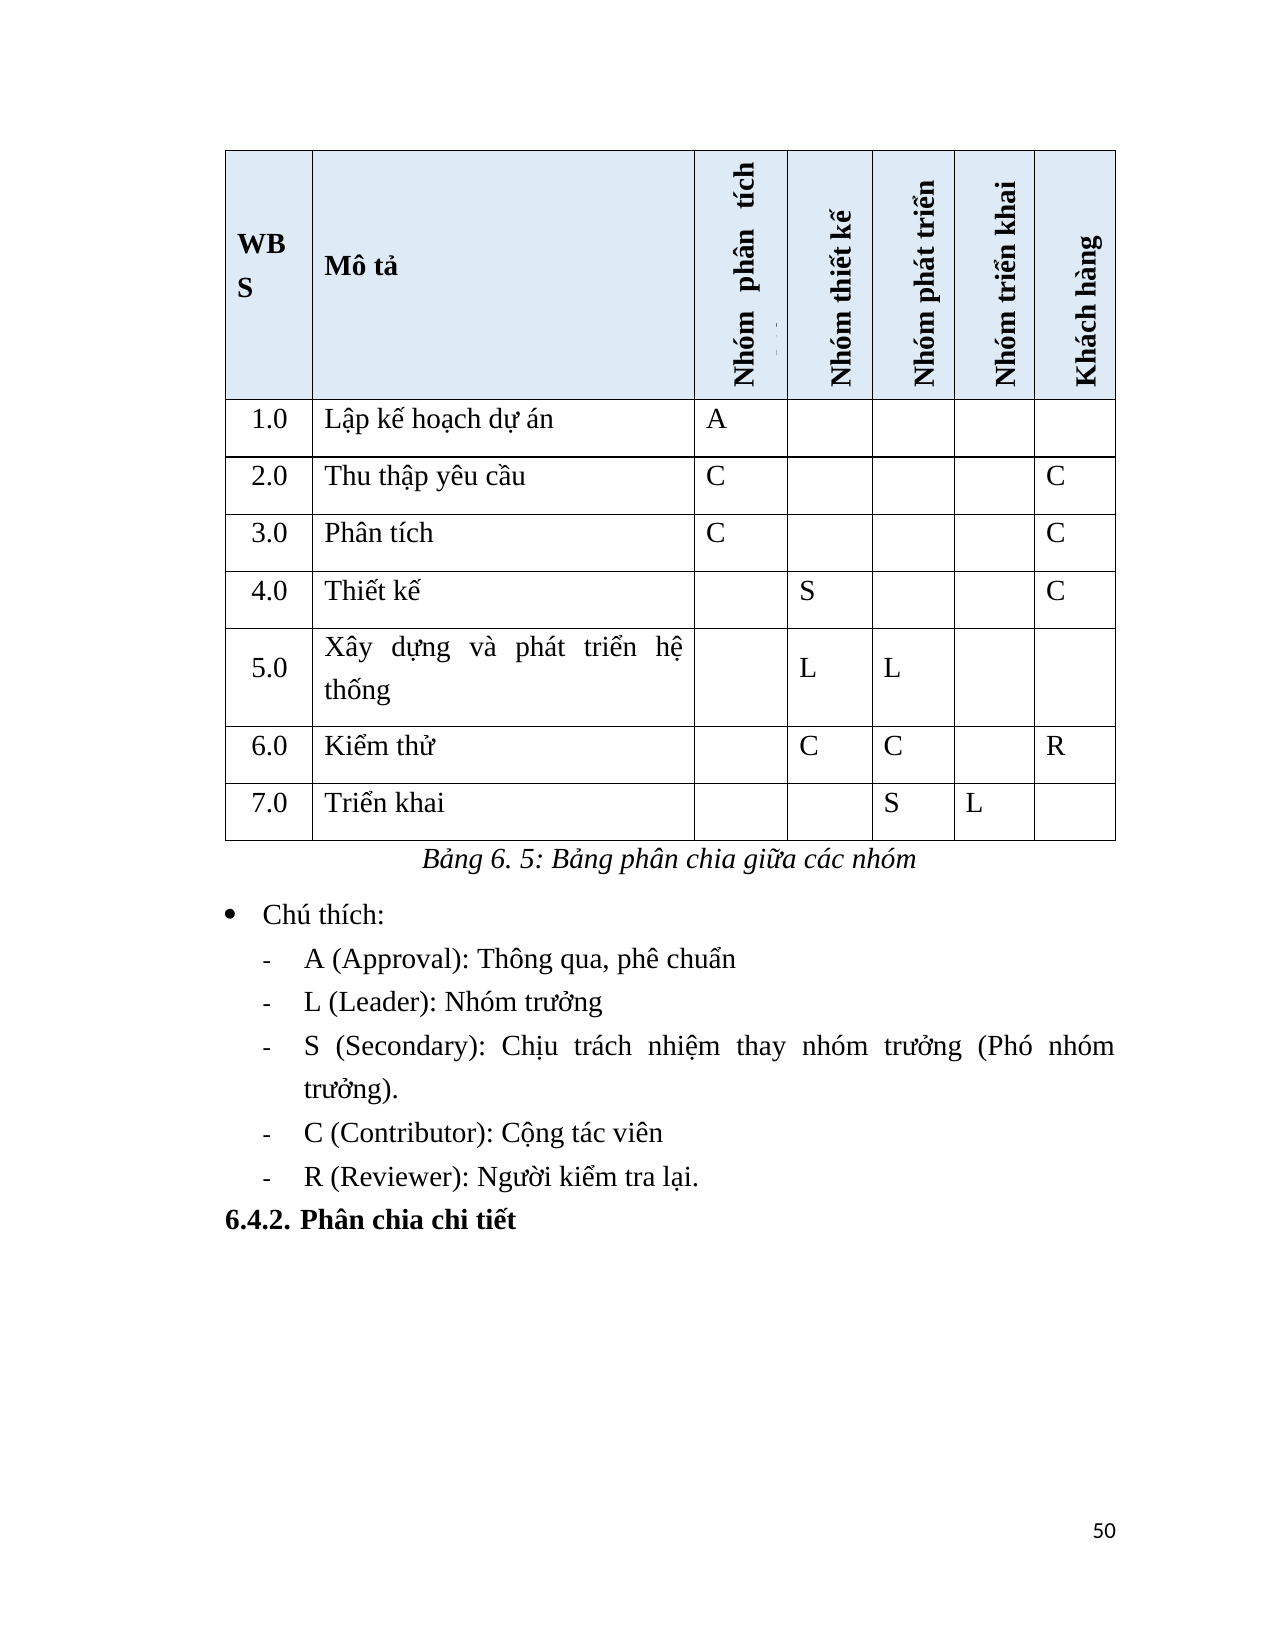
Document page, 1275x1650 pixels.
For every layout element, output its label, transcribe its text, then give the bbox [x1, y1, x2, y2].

list L (Leader): Nhóm trưởng [262, 984, 1116, 1018]
table_cell [955, 515, 1034, 571]
table_cell [955, 458, 1034, 513]
table_cell 3.0 [226, 515, 312, 571]
table_cell C [1035, 515, 1115, 571]
list A (Approval): Thông qua, phê chuẩn [262, 941, 1116, 974]
table_cell Kiểm thử [313, 727, 694, 783]
list Phân chia chi tiết [225, 1202, 1116, 1236]
table_cell [788, 400, 872, 456]
table_header Nhóm thiết kế [788, 151, 872, 399]
list S (Secondary): Chịu trách nhiệm thay nhóm trưởng (Phó nhóm trưởng). [262, 1028, 1116, 1105]
table_cell L [873, 629, 954, 726]
table_cell Xây dựng và phát triển hệ thống [313, 629, 694, 726]
table_header Nhóm triển khai [955, 151, 1034, 399]
table_header Nhóm phát triển [873, 151, 954, 399]
table_cell C [695, 458, 787, 513]
table_cell C [1035, 458, 1115, 513]
table_cell 5.0 [226, 629, 312, 726]
table_header WBS [226, 151, 312, 399]
table_cell 6.0 [226, 727, 312, 783]
table_cell [955, 727, 1034, 783]
table_cell [788, 458, 872, 513]
table_cell [873, 458, 954, 513]
table_cell 7.0 [226, 784, 312, 840]
table_cell S [788, 572, 872, 628]
table_cell Thiết kế [313, 572, 694, 628]
table_cell Triển khai [313, 784, 694, 840]
table_header Khách hàng [1035, 151, 1115, 399]
table_cell [695, 784, 787, 840]
table_cell A [695, 400, 787, 456]
table_cell [1035, 400, 1115, 456]
table_cell C [788, 727, 872, 783]
table_cell [955, 400, 1034, 456]
table_header Mô tả [313, 151, 694, 399]
table_cell [955, 572, 1034, 628]
list R (Reviewer): Người kiểm tra lại. [262, 1159, 1116, 1192]
table_cell [1035, 784, 1115, 840]
table_cell [695, 727, 787, 783]
table_cell C [873, 727, 954, 783]
table_cell 4.0 [226, 572, 312, 628]
table_cell [695, 629, 787, 726]
table_cell Phân tích [313, 515, 694, 571]
table_cell C [695, 515, 787, 571]
table_cell L [955, 784, 1034, 840]
table_cell [695, 572, 787, 628]
table_cell [1035, 629, 1115, 726]
list C (Contributor): Cộng tác viên [262, 1115, 1116, 1149]
table_cell [873, 515, 954, 571]
table_cell Thu thập yêu cầu [313, 458, 694, 513]
table_cell S [873, 784, 954, 840]
list Chú thích: [225, 897, 1116, 931]
table_cell 2.0 [226, 458, 312, 513]
table_cell [788, 784, 872, 840]
table_header Nhóm phân tích nghiệp vụ [695, 151, 787, 399]
table_cell [955, 629, 1034, 726]
text Bảng 6. 5: Bảng phân chia giữa các nhóm [225, 841, 1116, 875]
table_cell L [788, 629, 872, 726]
table_cell 1.0 [226, 400, 312, 456]
table_cell [873, 400, 954, 456]
table_cell Lập kế hoạch dự án [313, 400, 694, 456]
table_cell C [1035, 572, 1115, 628]
table_cell [873, 572, 954, 628]
table_cell [788, 515, 872, 571]
table_cell R [1035, 727, 1115, 783]
